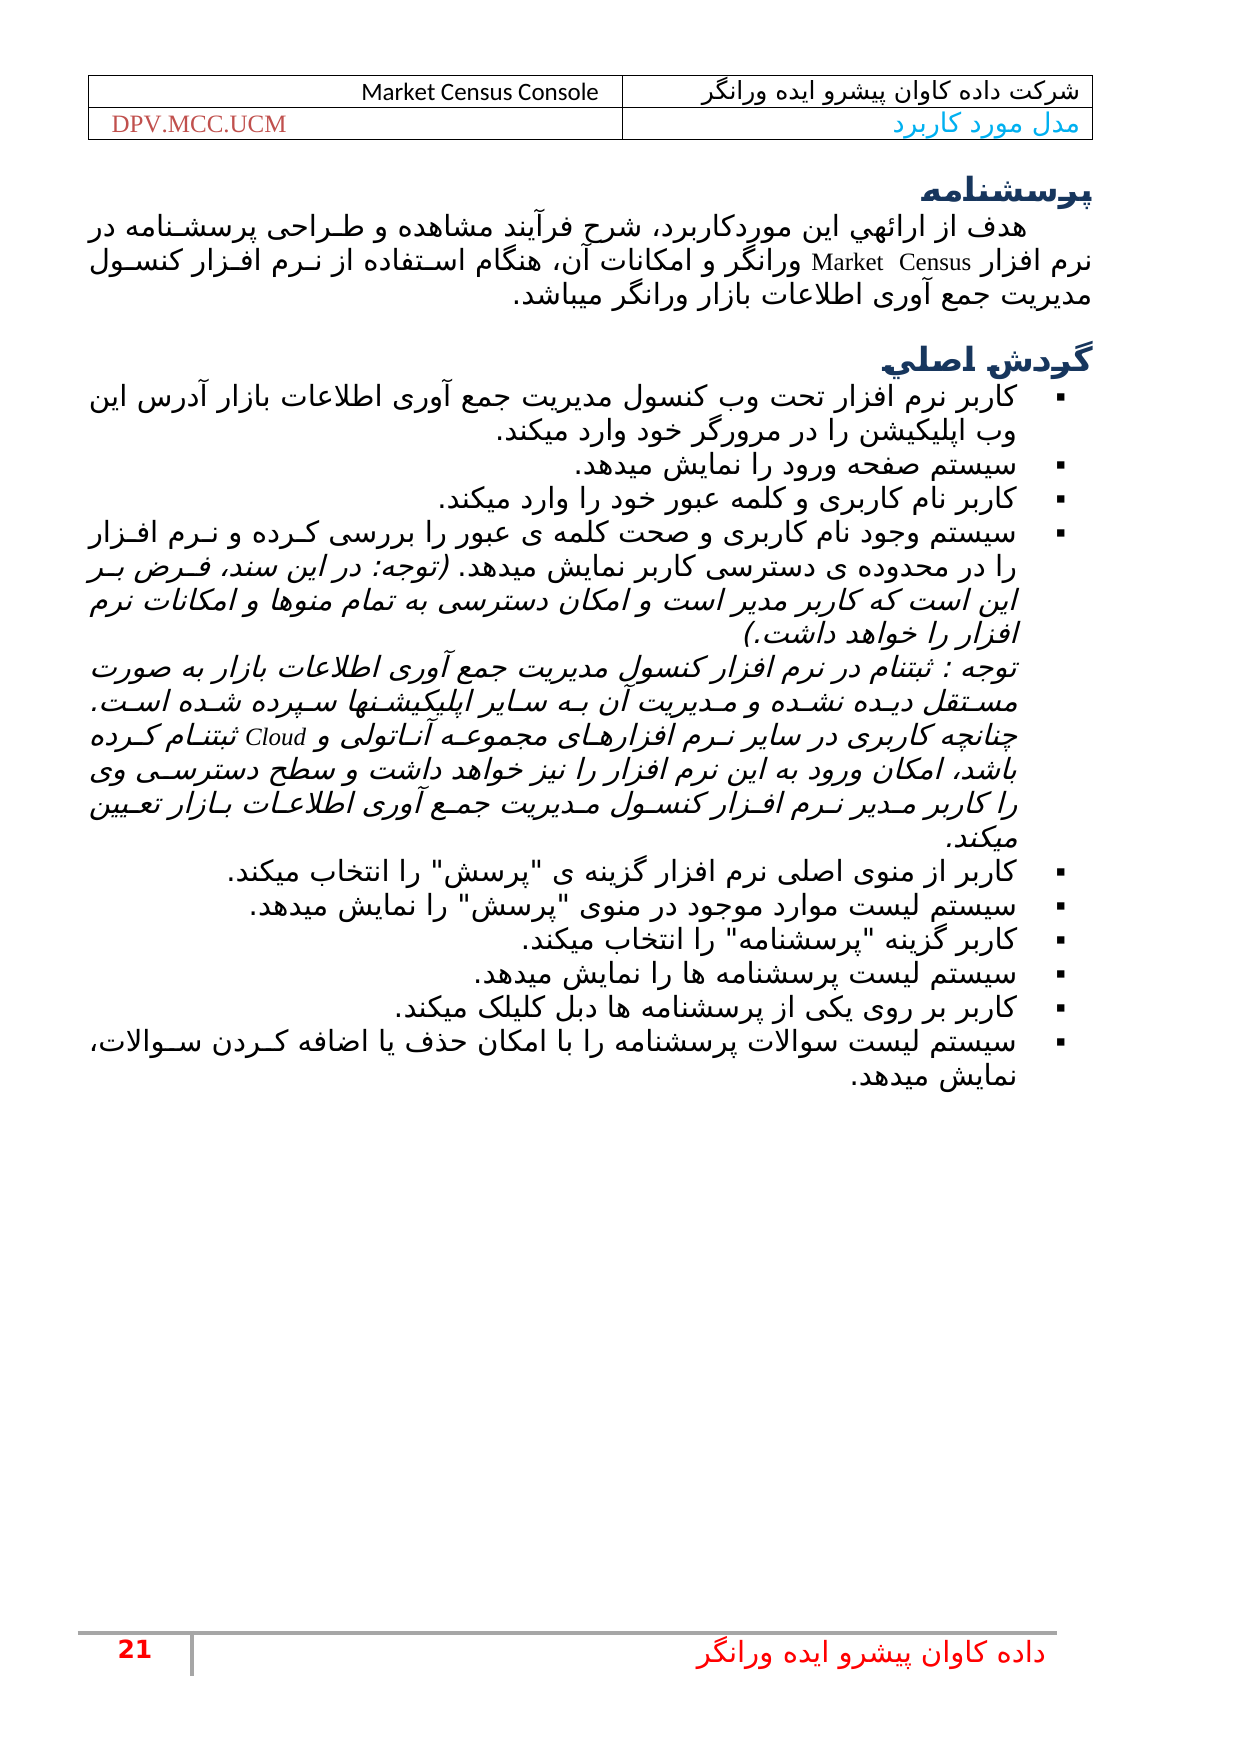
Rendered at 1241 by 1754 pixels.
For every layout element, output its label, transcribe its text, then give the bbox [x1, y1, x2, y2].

list سیستم لیست پرسشنامه ها را نمایش میدهد. [89, 956, 1055, 990]
subtitle گردش اصلي [89, 340, 1092, 379]
list كاربر نام کاربری و کلمه عبور خود را وارد میکند. [89, 481, 1055, 515]
list كاربر از منوی اصلی نرم افزار گزینه ی "پرسش" را انتخاب میکند. [89, 854, 1055, 888]
list سیستم لیست سوالات پرسشنامه را با امکان حذف یا اضافه کردن سوالات، نمایش میدهد. [89, 1024, 1055, 1092]
list سیستم لیست موارد موجود در منوی "پرسش" را نمایش میدهد. [89, 888, 1055, 922]
list توجه : ثبتنام در نرم افزار کنسول مدیریت جمع آوری اطلاعات بازار به صورت مستقل دیده نشده و مدیریت آن به سایر اپلیکیشنها سپرده شده است. چنانچه کاربری در سایر نرم افزارهای مجموعه آناتولی و Cloud ثبتنام کرده باشد، امکان ورود به این نرم افزار را نیز خواهد داشت و سطح دسترسی وی را کاربر مدیر نرم افزار کنسول مدیریت جمع آوری اطلاعات بازار تعیین میکند. [89, 651, 1017, 854]
text هدف از ارائهي اين موردكاربرد، شرح فرآيند مشاهده و طراحی پرسشنامه در نرم افزار Market Census ورانگر و امكانات آن، هنگام استفاده از نرم افزار کنسول مدیریت جمع آوری اطلاعات بازار ورانگر ميباشد. [89, 209, 1092, 311]
subtitle پرسشنامه [89, 171, 1092, 209]
list کاربر گزینه "پرسشنامه" را انتخاب میکند. [89, 922, 1055, 956]
list كاربر نرم افزار تحت وب کنسول مدیریت جمع آوری اطلاعات بازار آدرس این وب اپلیکیشن را در مرورگر خود وارد میکند. [89, 379, 1055, 447]
list سيستم صفحه ورود را نمایش میدهد. [89, 447, 1055, 481]
list کاربر بر روی یکی از پرسشنامه ها دبل کلیلک میکند. [89, 990, 1055, 1024]
list سیستم وجود نام کاربری و صحت کلمه ی عبور را بررسی کرده و نرم افزار را در محدوده ی دسترسی کاربر نمایش میدهد. (توجه: در این سند، فرض بر این است که کاربر مدیر است و امکان دسترسی به تمام منوها و امکانات نرم افزار را خواهد داشت.) [89, 515, 1055, 651]
